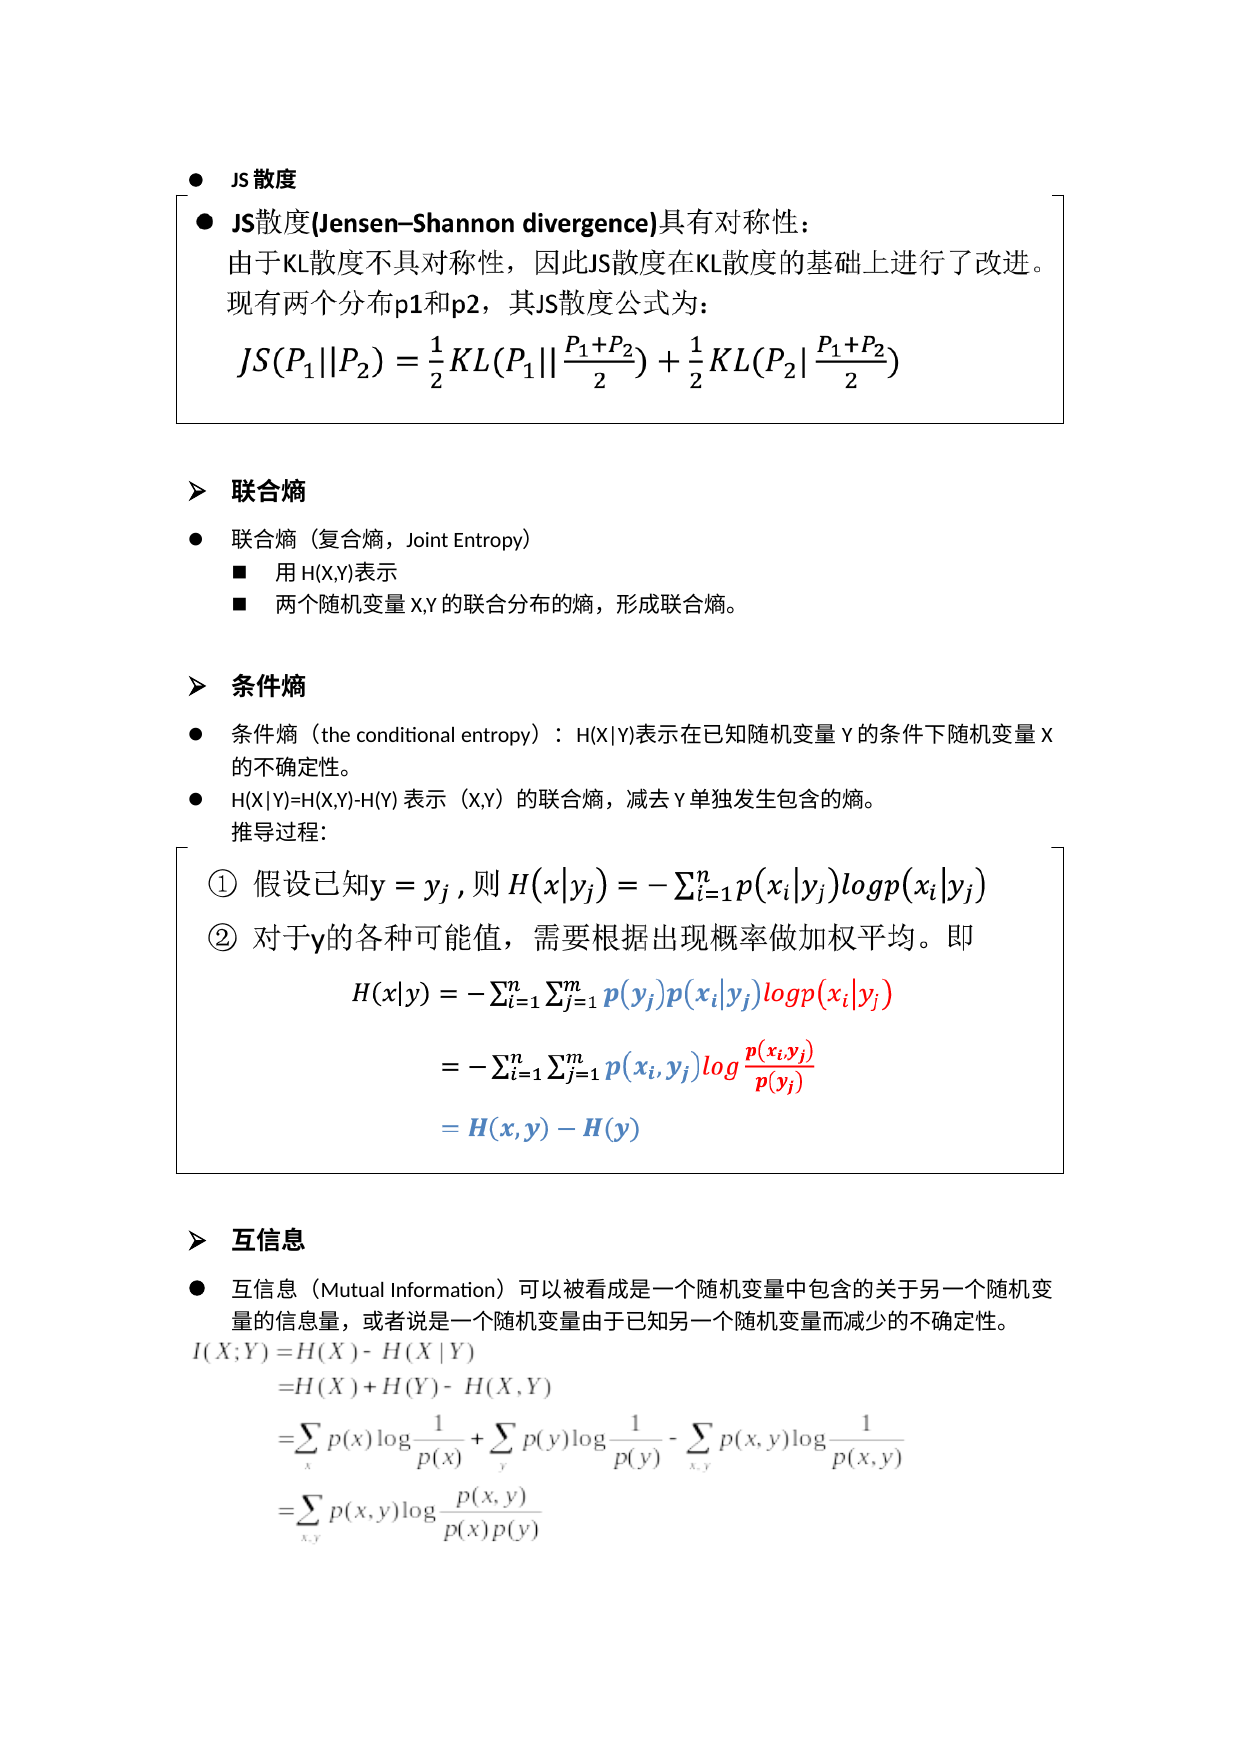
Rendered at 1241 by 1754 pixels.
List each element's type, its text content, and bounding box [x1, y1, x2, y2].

list 互信息（Mutual Information）可以被看成是一个随机变量中包含的关于另一个随机变量的信息量，或者说是一个随机变量由于已知另一个随机变量而减少的不确定性。 [187, 1271, 1053, 1336]
list 条件熵（the conditional entropy）：H(X|Y)表示在已知随机变量Y的条件下随机变量X的不确定性。 [187, 717, 1053, 782]
list 条件熵 [187, 652, 1053, 717]
table_header [177, 848, 1063, 1173]
list 用H(X,Y)表示 [231, 554, 1053, 587]
list 推导过程： [187, 814, 1053, 847]
list 联合熵 [187, 457, 1053, 522]
table_header [177, 196, 1063, 423]
list JS散度 [187, 162, 1053, 194]
list 两个随机变量X,Y 的联合分布的熵，形成联合熵。 [231, 587, 1053, 619]
list 互信息 [187, 1206, 1053, 1271]
list 联合熵（复合熵，Joint Entropy） [187, 522, 1053, 554]
picture [187, 195, 1052, 399]
list H(X|Y)=H(X,Y)-H(Y) 表示（X,Y）的联合熵，减去Y单独发生包含的熵。 [187, 782, 1053, 814]
picture [187, 847, 1052, 1151]
